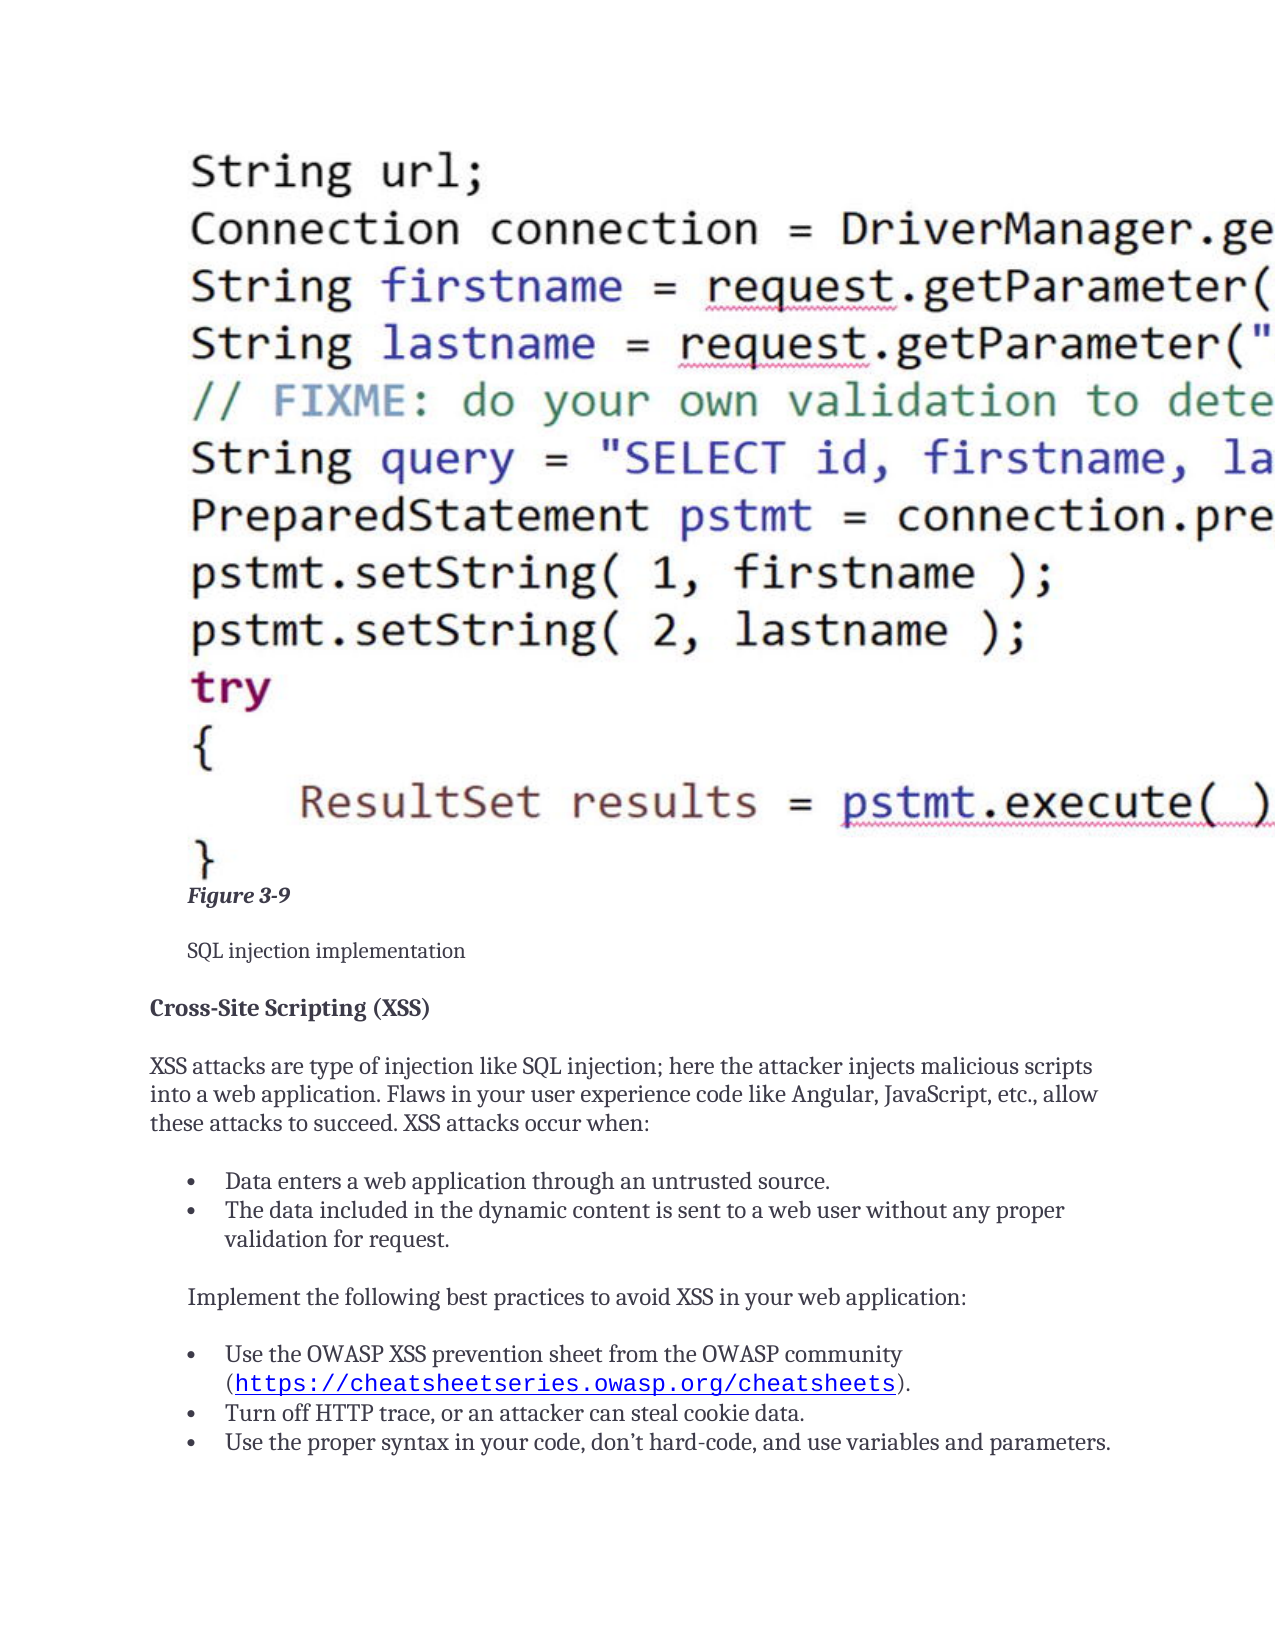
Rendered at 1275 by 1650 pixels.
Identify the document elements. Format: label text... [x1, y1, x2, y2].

text Figure 3-9 [150, 883, 1125, 909]
text XSS attacks are type of injection like SQL injection; here the attacker injects malicious scripts into a web application. Flaws in your user experience code like Angular, JavaScript, etc., allow these attacks to succeed. XSS attacks occur when: [150, 1052, 1125, 1138]
list Use the proper syntax in your code, don’t hard-code, and use variables and parameters. [187, 1428, 1125, 1456]
picture [187, 150, 1275, 883]
text Cross-Site Scripting (XSS) [150, 994, 1125, 1022]
list The data included in the dynamic content is sent to a web user without any proper validation for request. [187, 1196, 1125, 1253]
list Data enters a web application through an untrusted source. [187, 1167, 1125, 1196]
list Turn off HTTP trace, or an attacker can steal cookie data. [187, 1399, 1125, 1428]
list Use the OWASP XSS prevention sheet from the OWASP community (https://cheatsheetseries.owasp.org/cheatsheets). [187, 1340, 1125, 1399]
text Implement the following best practices to avoid XSS in your web application: [150, 1282, 1125, 1311]
text SQL injection implementation [150, 938, 1125, 964]
